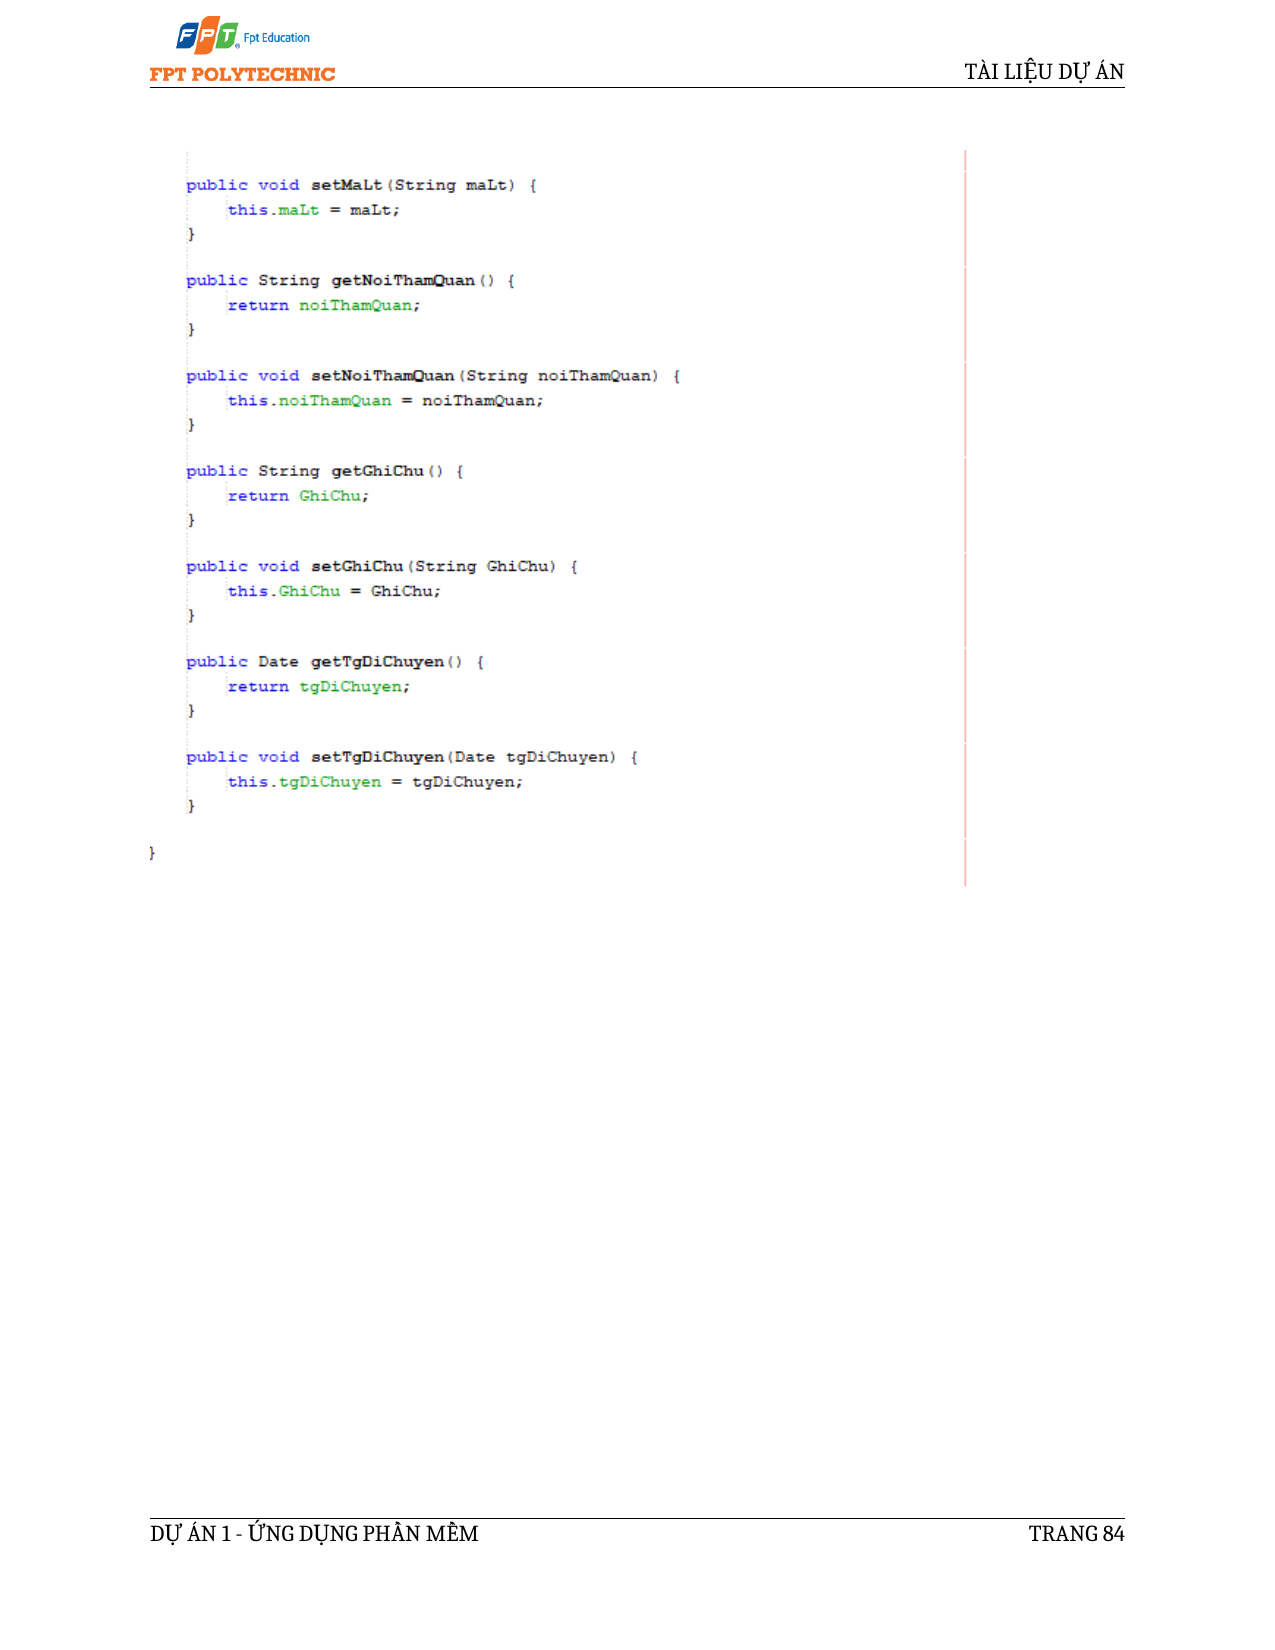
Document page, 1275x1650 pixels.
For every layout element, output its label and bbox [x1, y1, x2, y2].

picture [150, 16, 337, 81]
picture [150, 150, 1125, 1064]
